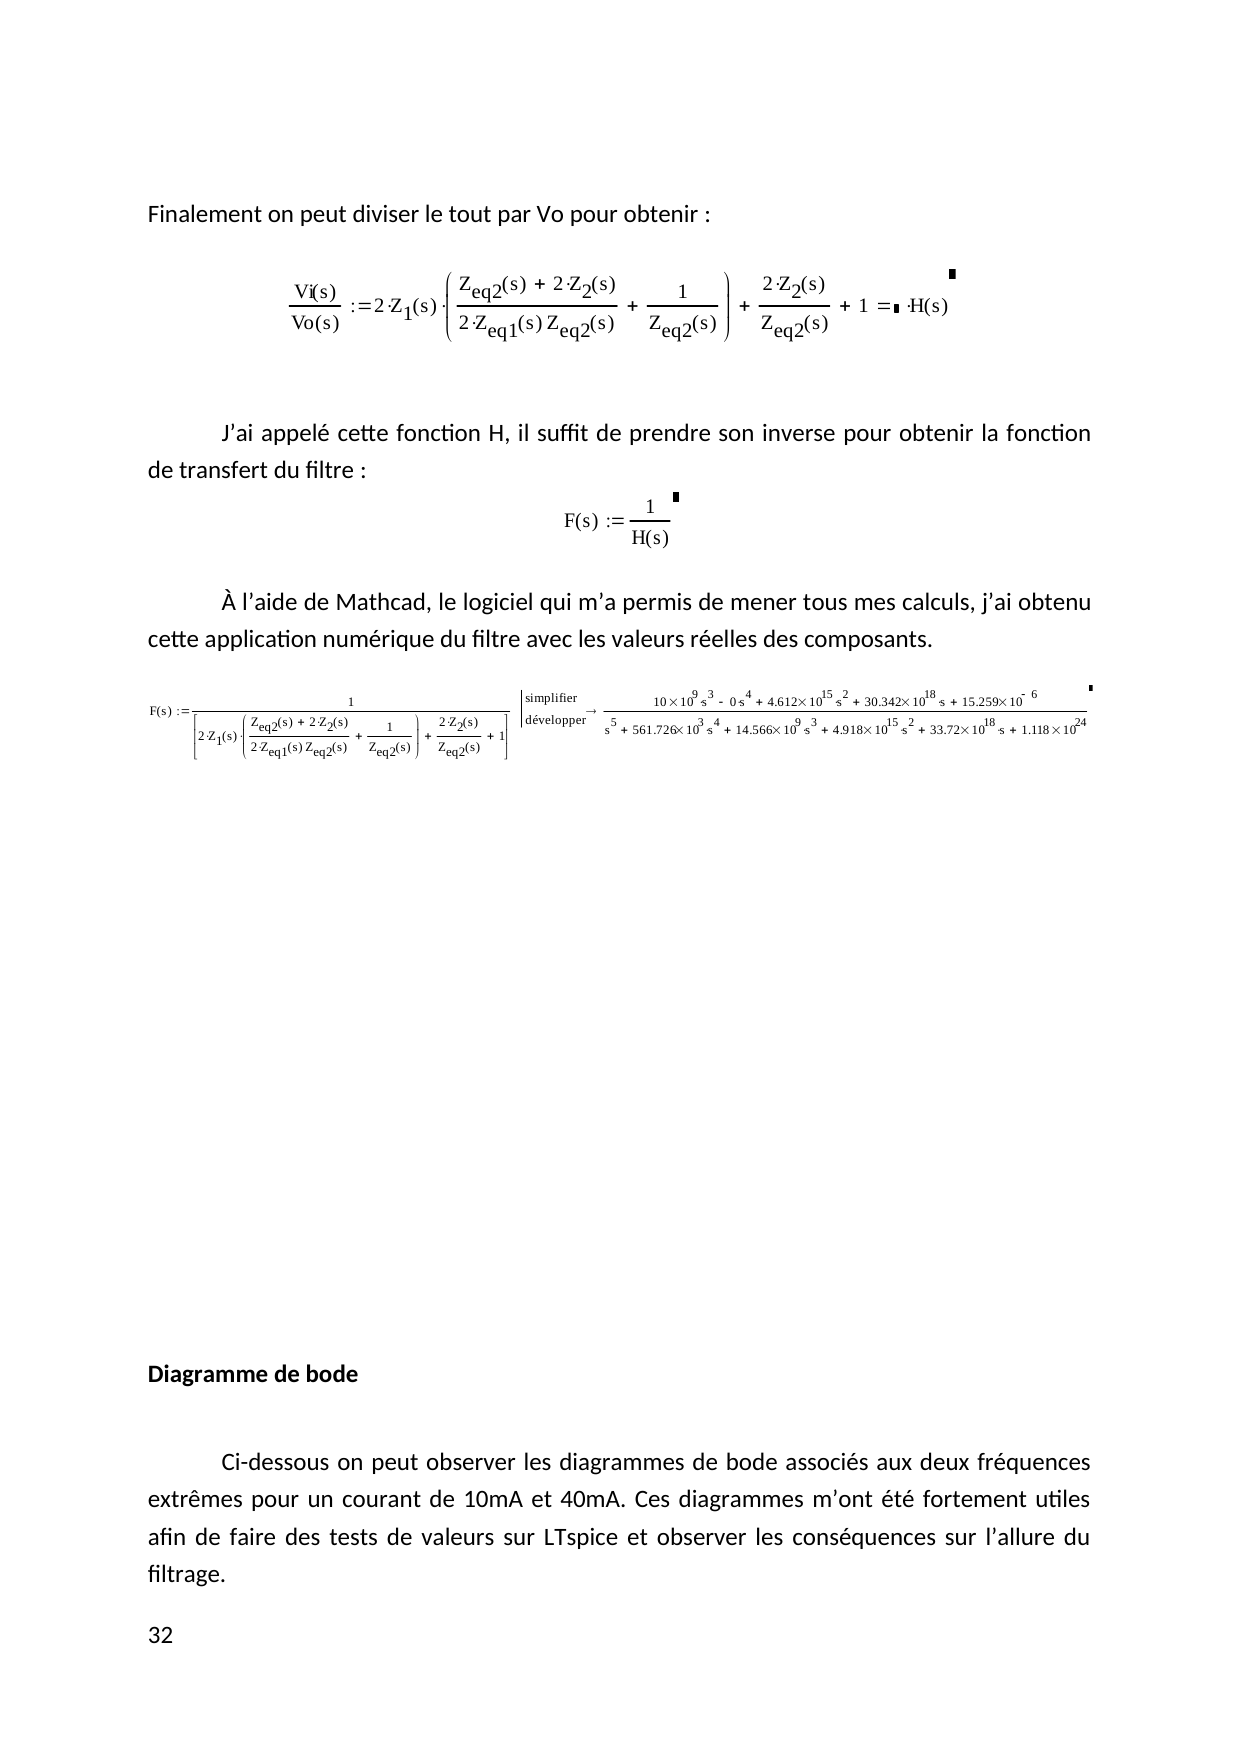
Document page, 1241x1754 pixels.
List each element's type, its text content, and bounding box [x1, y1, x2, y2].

subtitle Diagramme de bode [148, 1352, 1093, 1389]
text Ci-dessous on peut observer les diagrammes de bode associés aux deux fréquences extrêmes pour un courant de 10mA et 40mA. Ces diagrammes m’ont été fortement utiles afin de faire des tests de valeurs sur LTspice et observer les conséquences sur l’allure du filtrage. [148, 1439, 1093, 1589]
text J’ai appelé cette fonction H, il suffit de prendre son inverse pour obtenir la fonction de transfert du filtre : [148, 410, 1093, 485]
text Finalement on peut diviser le tout par Vo pour obtenir : [148, 191, 1093, 229]
text À l’aide de Mathcad, le logiciel qui m’a permis de mener tous mes calculs, j’ai obtenu cette application numérique du filtre avec les valeurs réelles des composants. [148, 579, 1093, 654]
